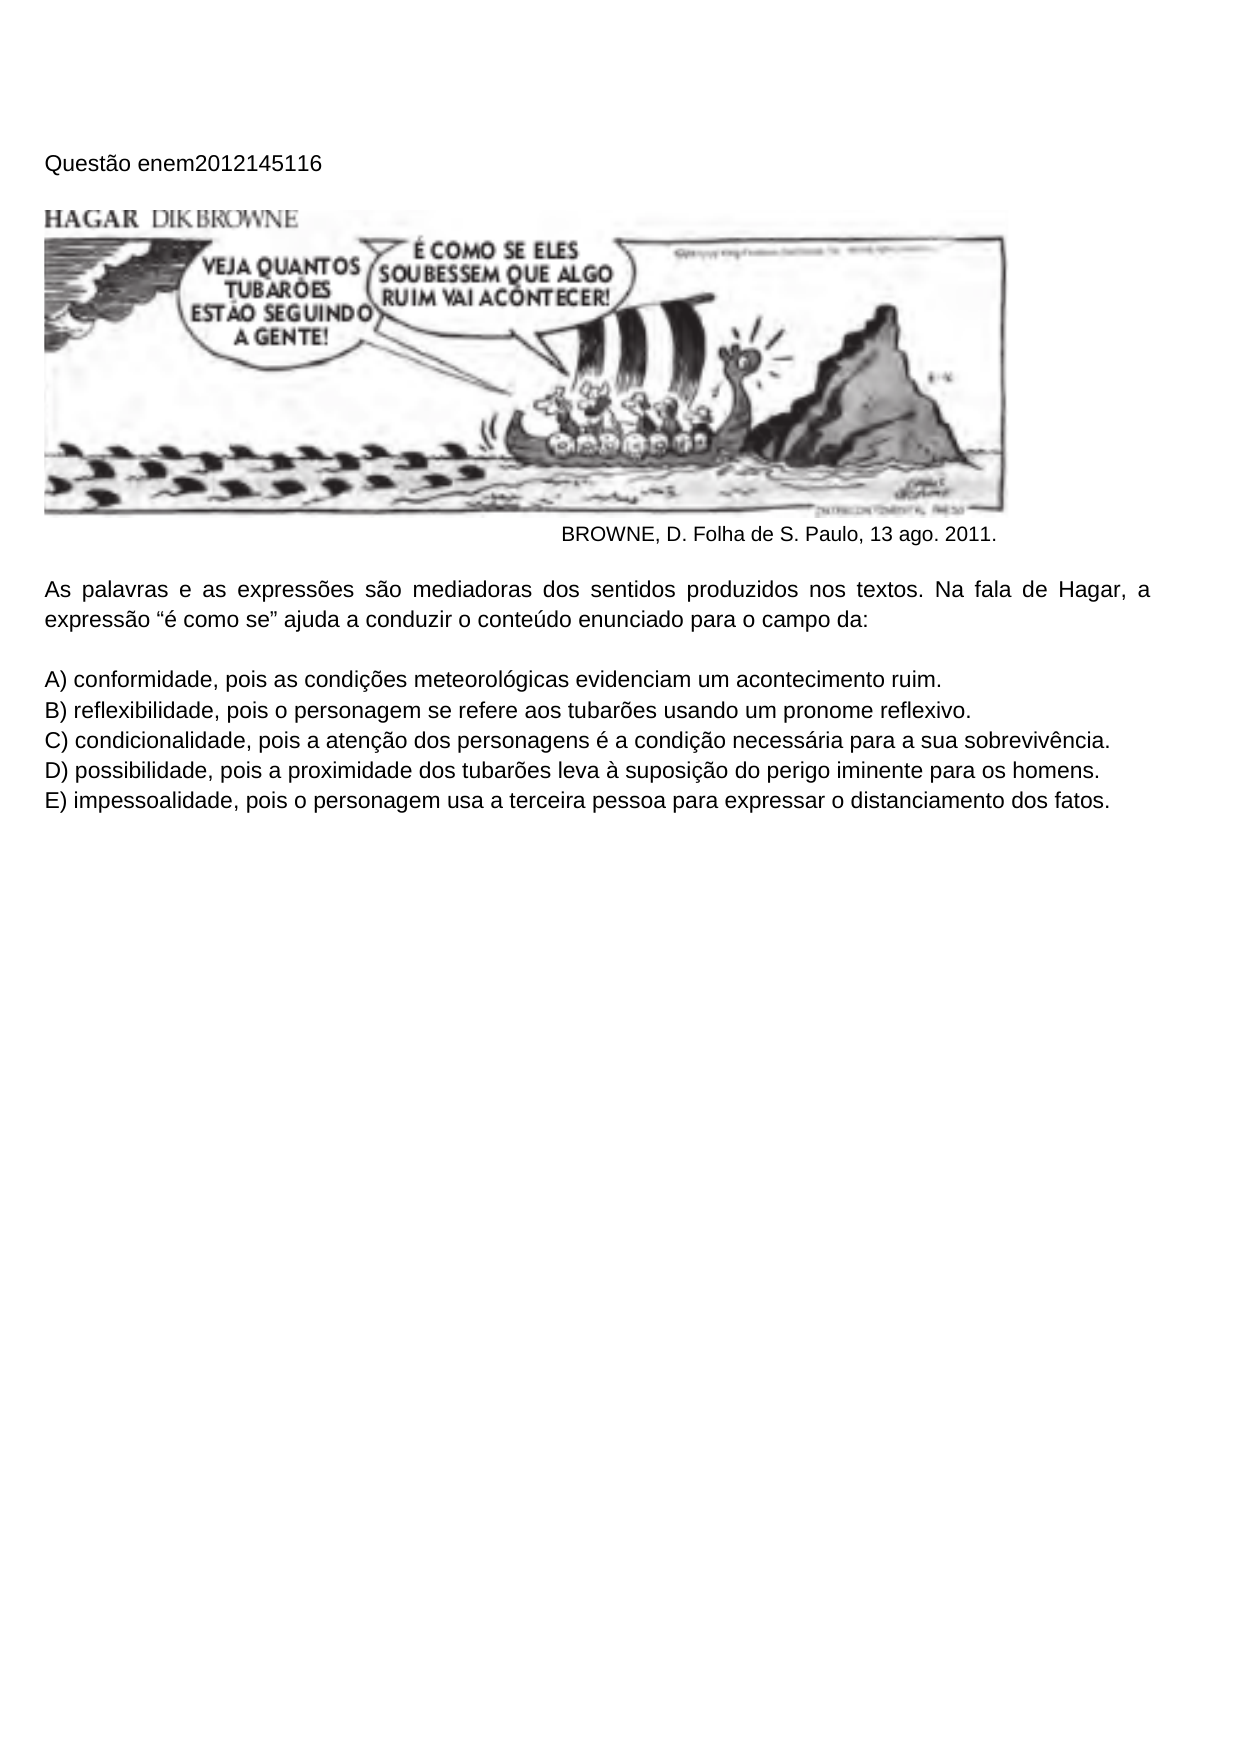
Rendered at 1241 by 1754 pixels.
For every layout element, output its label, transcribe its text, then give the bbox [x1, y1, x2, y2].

text E) impessoalidade, pois o personagem usa a terceira pessoa para expressar o distanciamento dos fatos. [44, 787, 1151, 814]
text A) conformidade, pois as condições meteorológicas evidenciam um acontecimento ruim. [44, 666, 1151, 693]
text As palavras e as expressões são mediadoras dos sentidos produzidos nos textos. Na fala de Hagar, a expressão “é como se” ajuda a conduzir o conteúdo enunciado para o campo da: [44, 576, 1151, 632]
text BROWNE, D. Folha de S. Paulo, 13 ago. 2011. [561, 522, 1151, 546]
picture [44, 210, 1009, 518]
text B) reflexibilidade, pois o personagem se refere aos tubarões usando um pronome reflexivo. [44, 697, 1151, 723]
text C) condicionalidade, pois a atenção dos personagens é a condição necessária para a sua sobrevivência. [44, 727, 1151, 753]
text D) possibilidade, pois a proximidade dos tubarões leva à suposição do perigo iminente para os homens. [44, 757, 1151, 783]
text Questão enem2012145116 [44, 150, 1151, 176]
